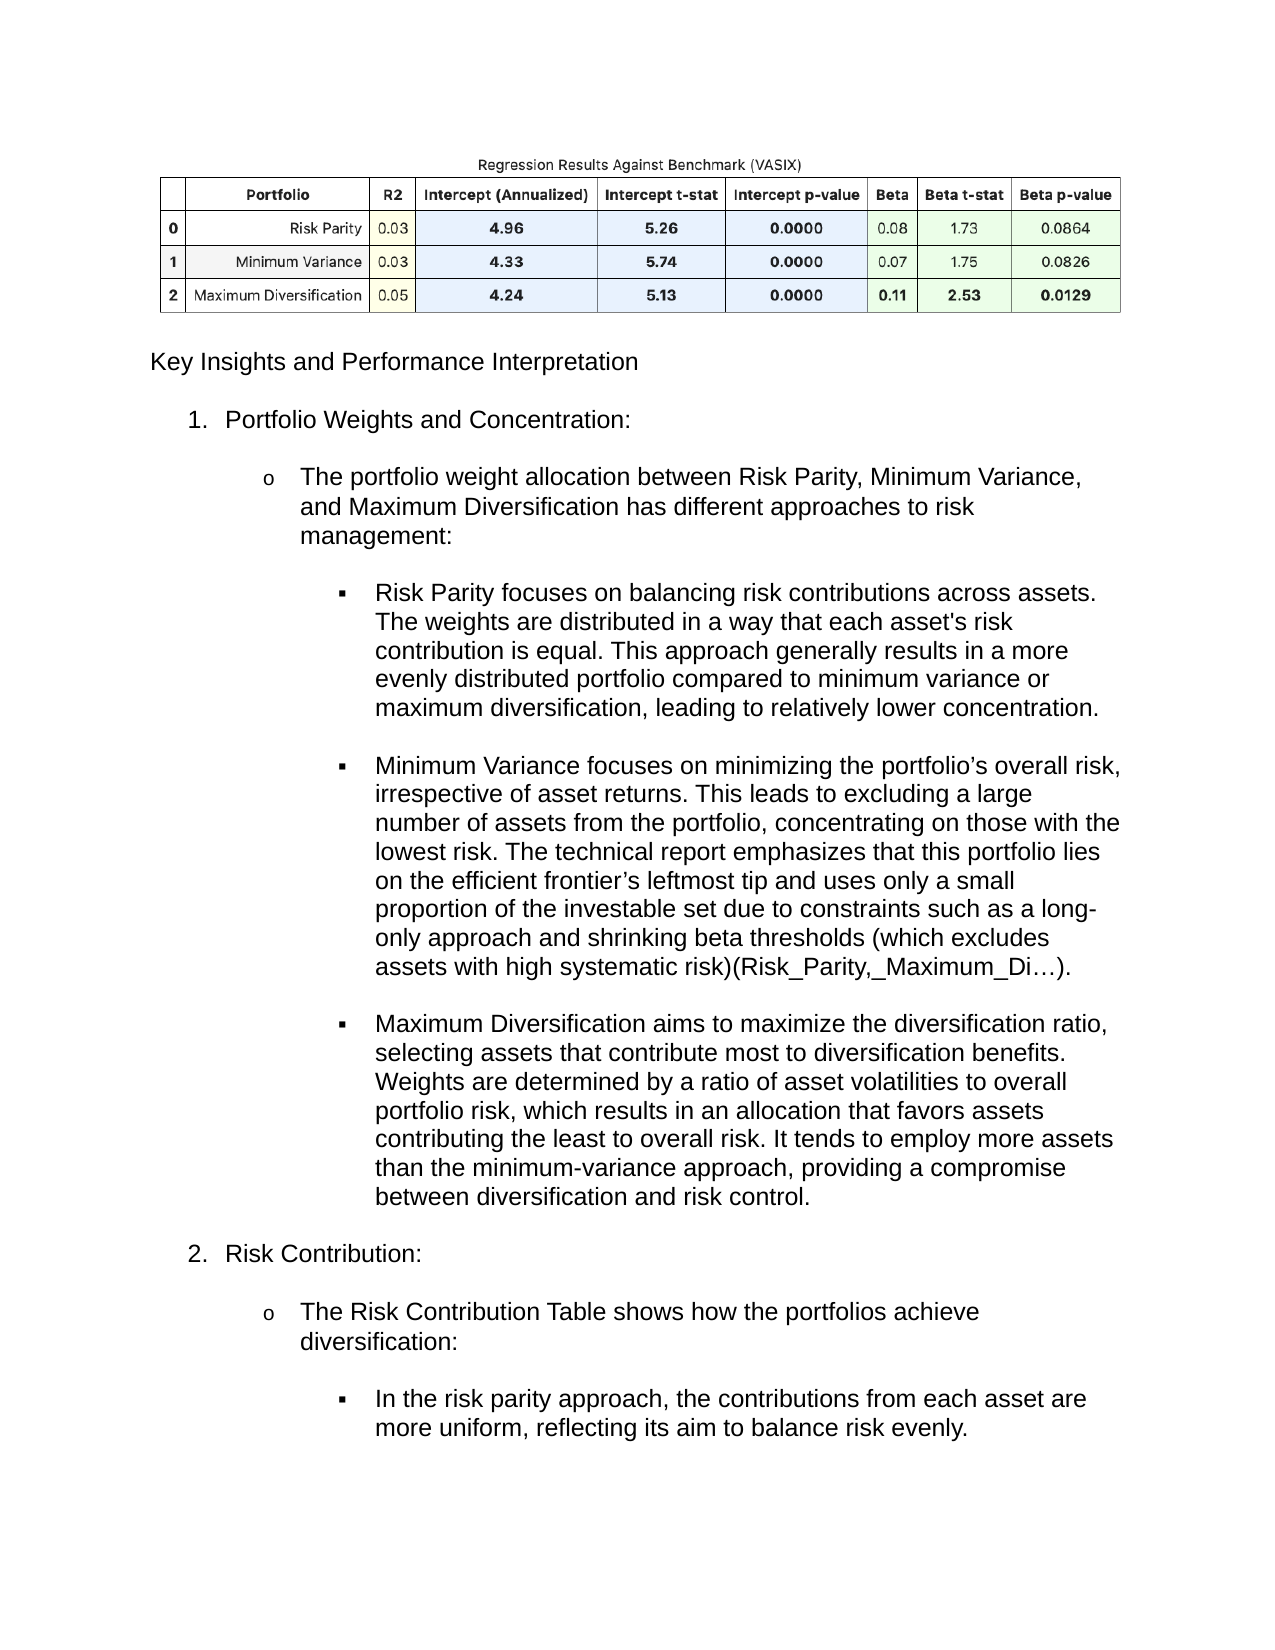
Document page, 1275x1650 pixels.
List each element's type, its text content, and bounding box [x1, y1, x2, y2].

list Portfolio Weights and Concentration: [187, 405, 1125, 433]
list The portfolio weight allocation between Risk Parity, Minimum Variance, and Maximum Diversification has different approaches to risk management: [262, 462, 1125, 549]
list Risk Contribution: [187, 1239, 1125, 1268]
list Maximum Diversification aims to maximize the diversification ratio, selecting assets that contribute most to diversification benefits. Weights are determined by a ratio of asset volatilities to overall portfolio risk, which results in an allocation that favors assets contributing the least to overall risk. It tends to employ more assets than the minimum-variance approach, providing a compromise between diversification and risk control. [337, 1009, 1125, 1211]
picture [150, 150, 1125, 319]
list The Risk Contribution Table shows how the portfolios achieve diversification: [262, 1297, 1125, 1355]
text Key Insights and Performance Interpretation [150, 347, 1125, 376]
list In the risk parity approach, the contributions from each asset are more uniform, reflecting its aim to balance risk evenly. [337, 1384, 1125, 1442]
list Minimum Variance focuses on minimizing the portfolio’s overall risk, irrespective of asset returns. This leads to excluding a large number of assets from the portfolio, concentrating on those with the lowest risk. The technical report emphasizes that this portfolio lies on the efficient frontier’s leftmost tip and uses only a small proportion of the investable set due to constraints such as a long-only approach and shrinking beta thresholds (which excludes assets with high systematic risk)​(Risk_Parity,_Maximum_Di…). [337, 751, 1125, 981]
list Risk Parity focuses on balancing risk contributions across assets. The weights are distributed in a way that each asset's risk contribution is equal. This approach generally results in a more evenly distributed portfolio compared to minimum variance or maximum diversification, leading to relatively lower concentration. [337, 578, 1125, 722]
